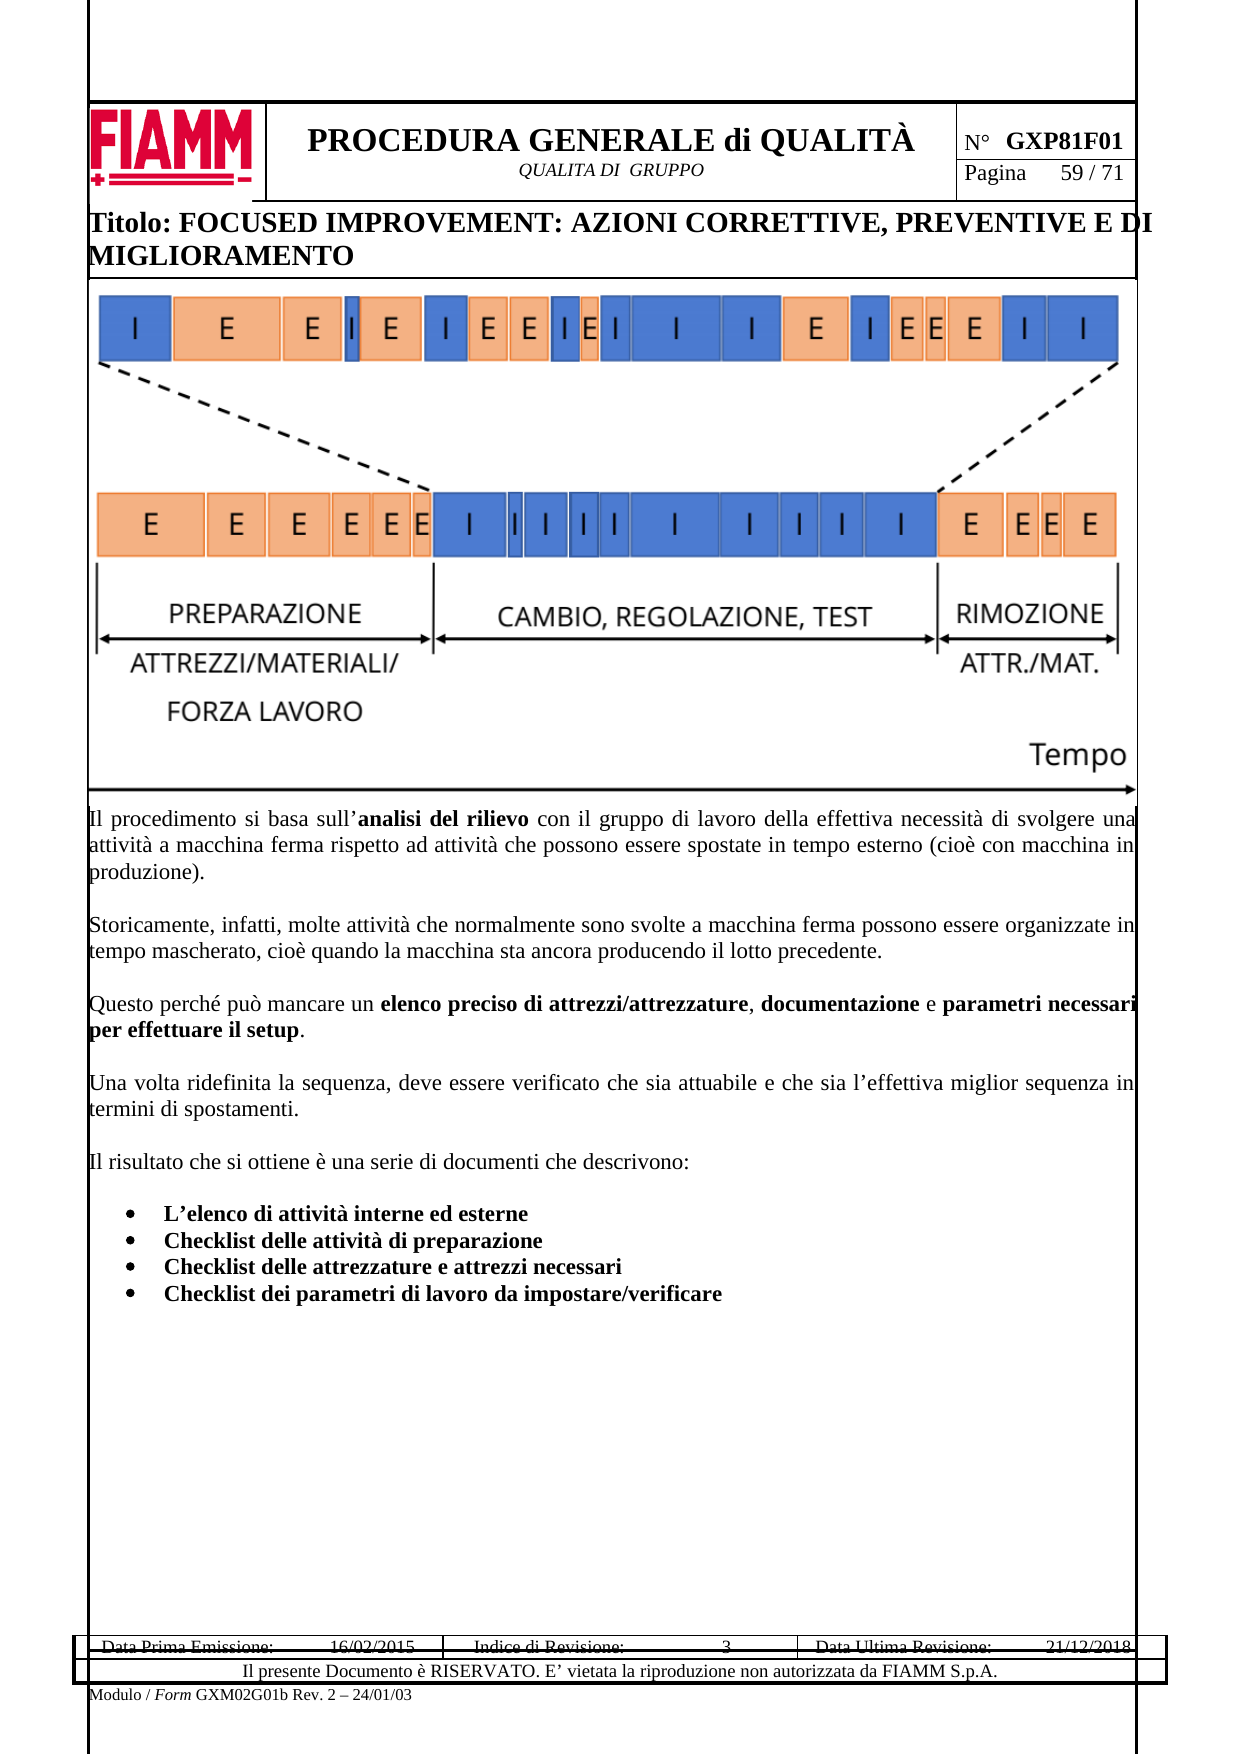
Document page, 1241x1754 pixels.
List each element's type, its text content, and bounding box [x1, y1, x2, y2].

list Checklist dei parametri di lavoro da impostare/verificare [126, 1279, 1137, 1306]
list Checklist delle attrezzature e attrezzi necessari [126, 1253, 1137, 1279]
text Questo perché può mancare un elenco preciso di attrezzi/attrezzature, documentazione e parametri necessari per effettuare il setup. [89, 990, 1137, 1042]
text Storicamente, infatti, molte attività che normalmente sono svolte a macchina ferma possono essere organizzate in tempo mascherato, cioè quando la macchina sta ancora producendo il lotto precedente. [89, 911, 1137, 963]
picture [88, 280, 1137, 806]
text Il risultato che si ottiene è una serie di documenti che descrivono: [89, 1148, 1137, 1174]
list Checklist delle attività di preparazione [126, 1227, 1137, 1253]
list L’elenco di attività interne ed esterne [126, 1201, 1137, 1227]
text Una volta ridefinita la sequenza, deve essere verificato che sia attuabile e che sia l’effettiva miglior sequenza in termini di spostamenti. [89, 1069, 1137, 1121]
text Il procedimento si basa sull’analisi del rilievo con il gruppo di lavoro della effettiva necessità di svolgere una attività a macchina ferma rispetto ad attività che possono essere spostate in tempo esterno (cioè con macchina in produzione). [89, 806, 1137, 884]
picture [89, 108, 253, 204]
